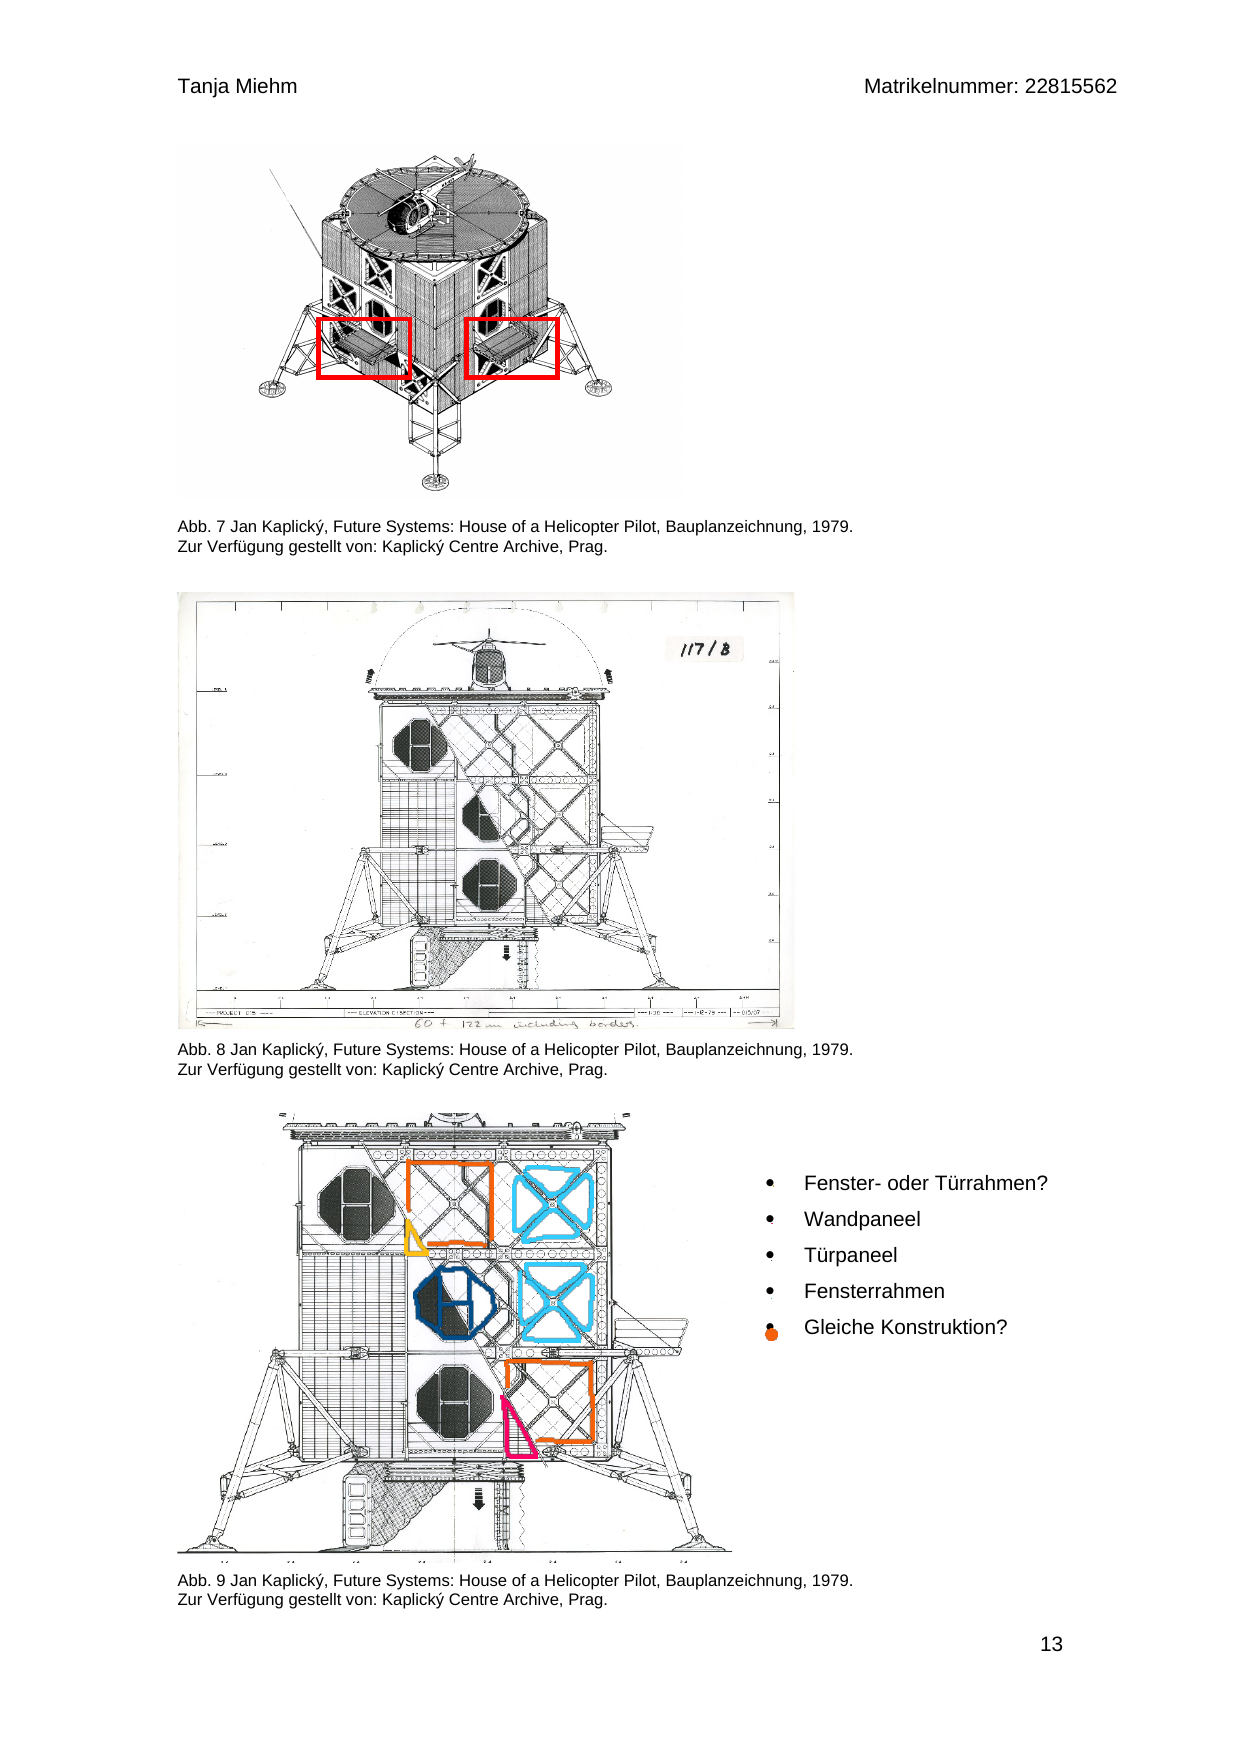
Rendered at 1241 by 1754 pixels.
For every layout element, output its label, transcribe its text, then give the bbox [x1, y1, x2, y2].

picture [765, 1328, 778, 1341]
picture [177, 1113, 733, 1563]
text Zur Verfügung gestellt von: Kaplický Centre Archive, Prag. [177, 536, 1063, 556]
text Zur Verfügung gestellt von: Kaplický Centre Archive, Prag. [177, 1589, 1063, 1609]
text Zur Verfügung gestellt von: Kaplický Centre Archive, Prag. [177, 1059, 1063, 1078]
text Abb. 8 Jan Kaplický, Future Systems: House of a Helicopter Pilot, Bauplanzeichnung, 1979. [177, 1040, 1063, 1059]
text Abb. 7 Jan Kaplický, Future Systems: House of a Helicopter Pilot, Bauplanzeichnung, 1979. [177, 517, 1063, 536]
text Abb. 9 Jan Kaplický, Future Systems: House of a Helicopter Pilot, Bauplanzeichnung, 1979. [177, 1570, 1063, 1589]
picture [177, 592, 795, 1029]
picture [177, 141, 685, 500]
